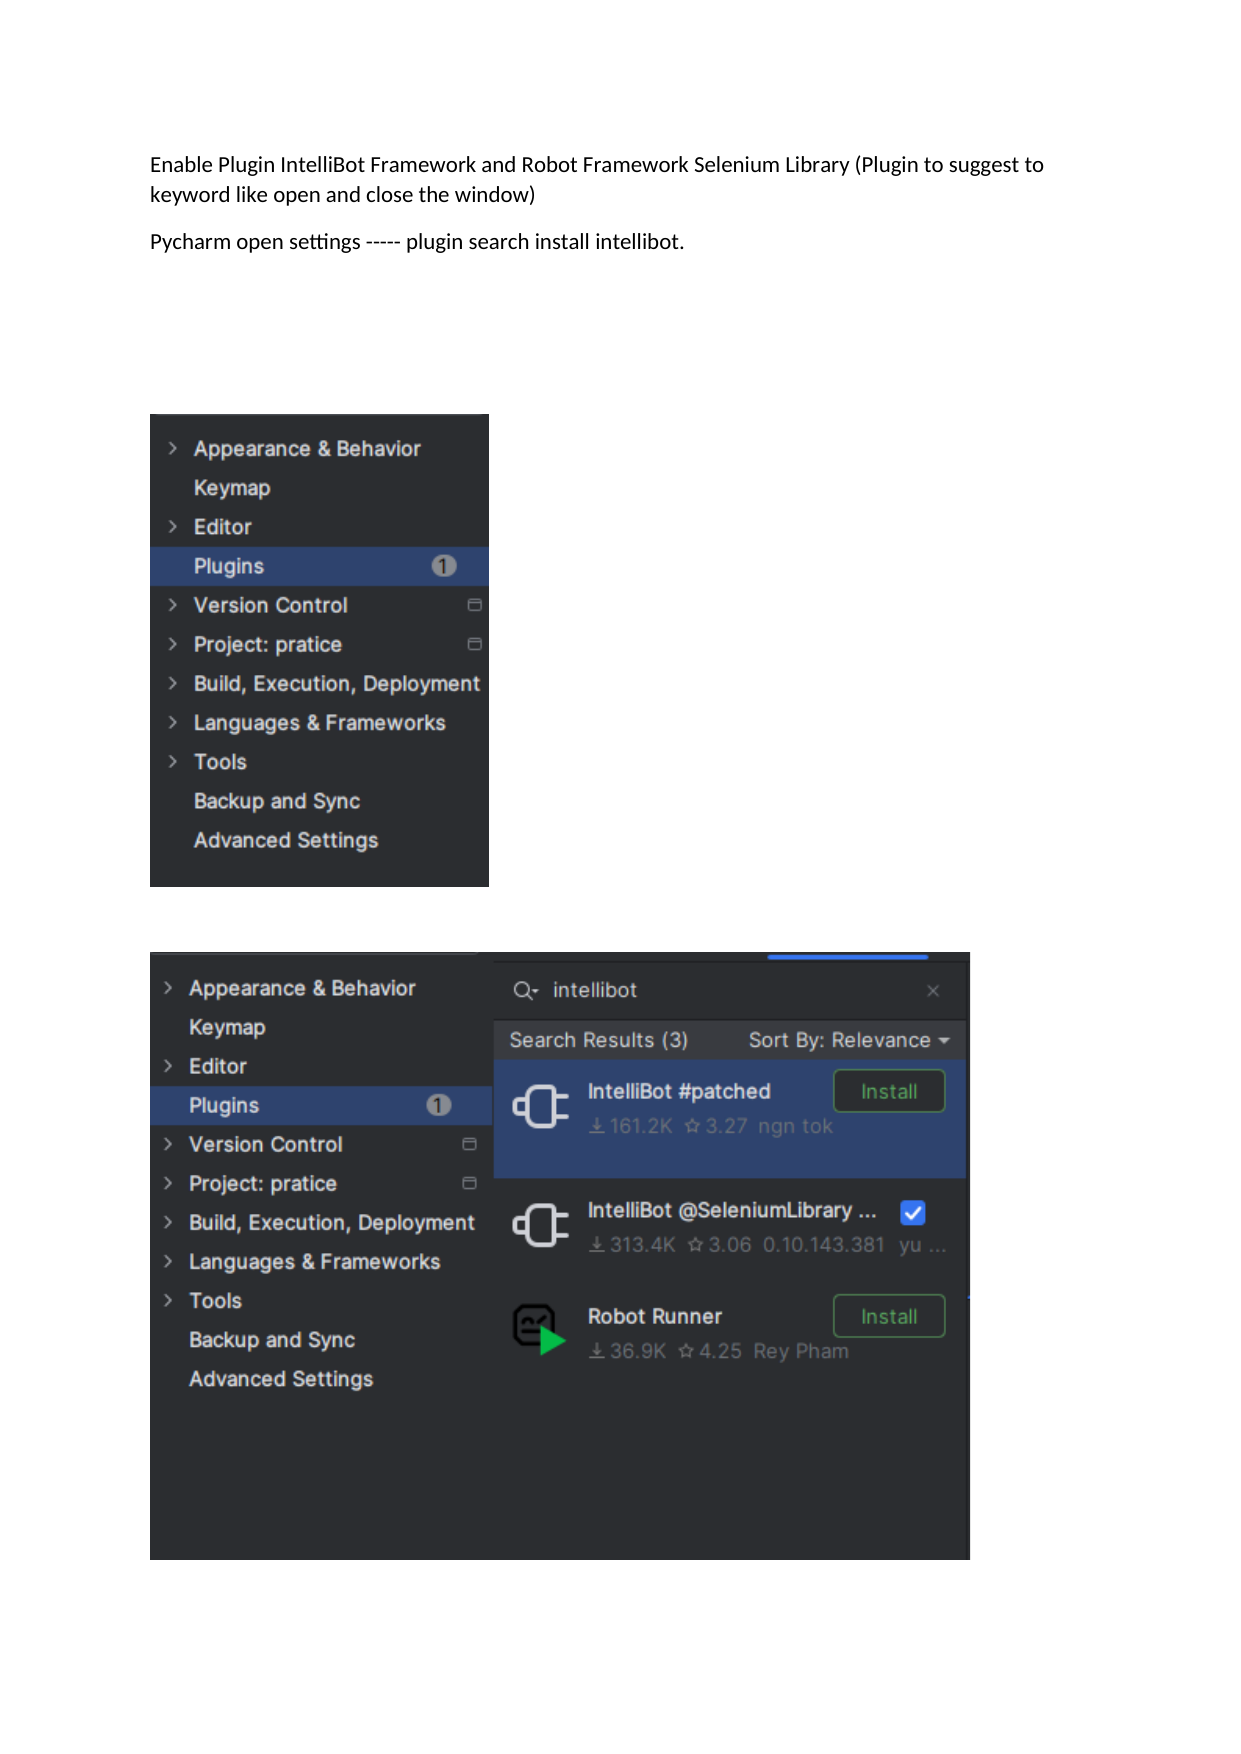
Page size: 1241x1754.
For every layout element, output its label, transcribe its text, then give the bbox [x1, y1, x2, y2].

text Enable Plugin IntelliBot Framework and Robot Framework Selenium Library (Plugin to suggest to keyword like open and close the window) [150, 150, 1090, 208]
text Pycharm open settings ----- plugin search install intellibot. [150, 227, 1090, 255]
picture [150, 952, 971, 1560]
picture [150, 414, 489, 887]
